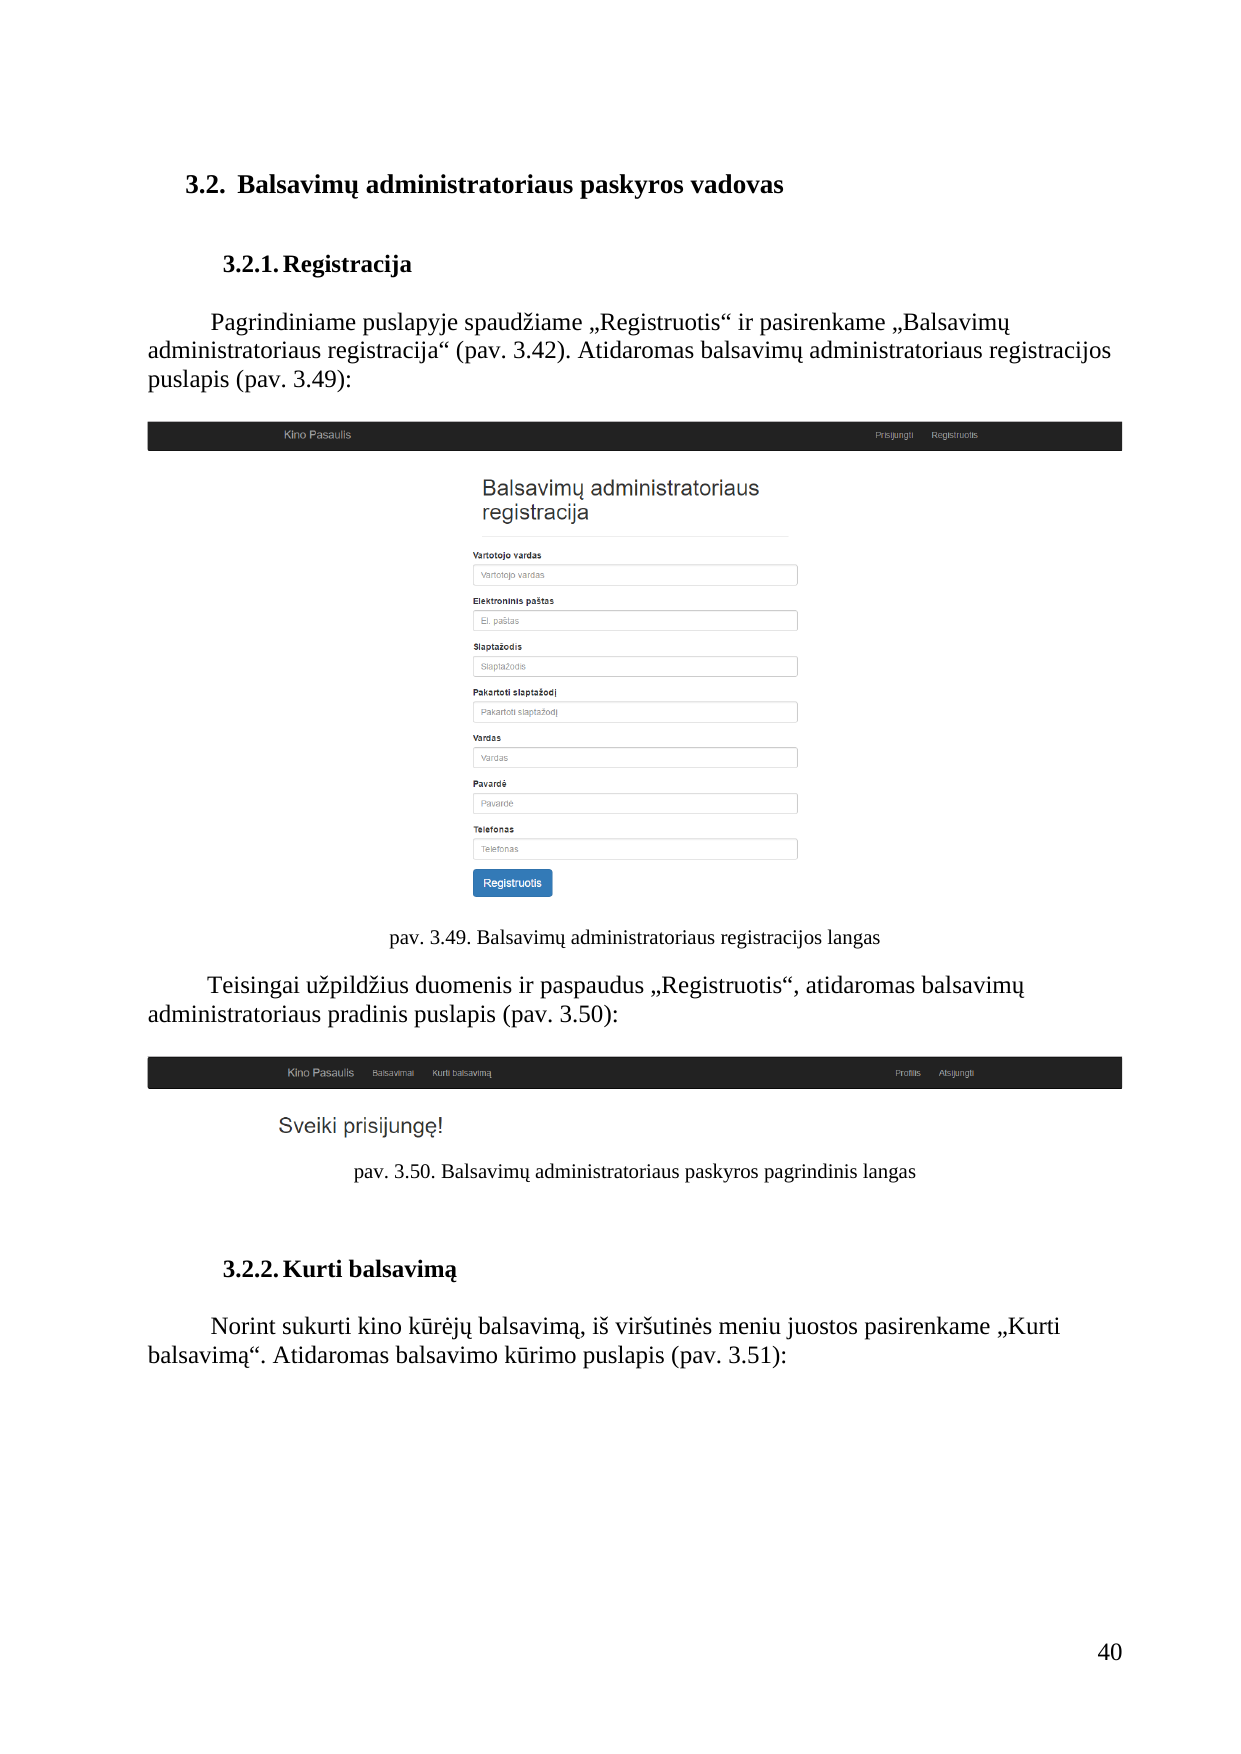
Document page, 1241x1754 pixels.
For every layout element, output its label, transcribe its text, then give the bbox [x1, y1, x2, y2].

subtitle Balsavimų administratoriaus paskyros vadovas [185, 168, 1122, 200]
picture [147, 421, 1123, 897]
subtitle Registracija [223, 249, 1122, 278]
subtitle Kurti balsavimą [223, 1254, 1122, 1282]
picture [147, 1056, 1123, 1160]
